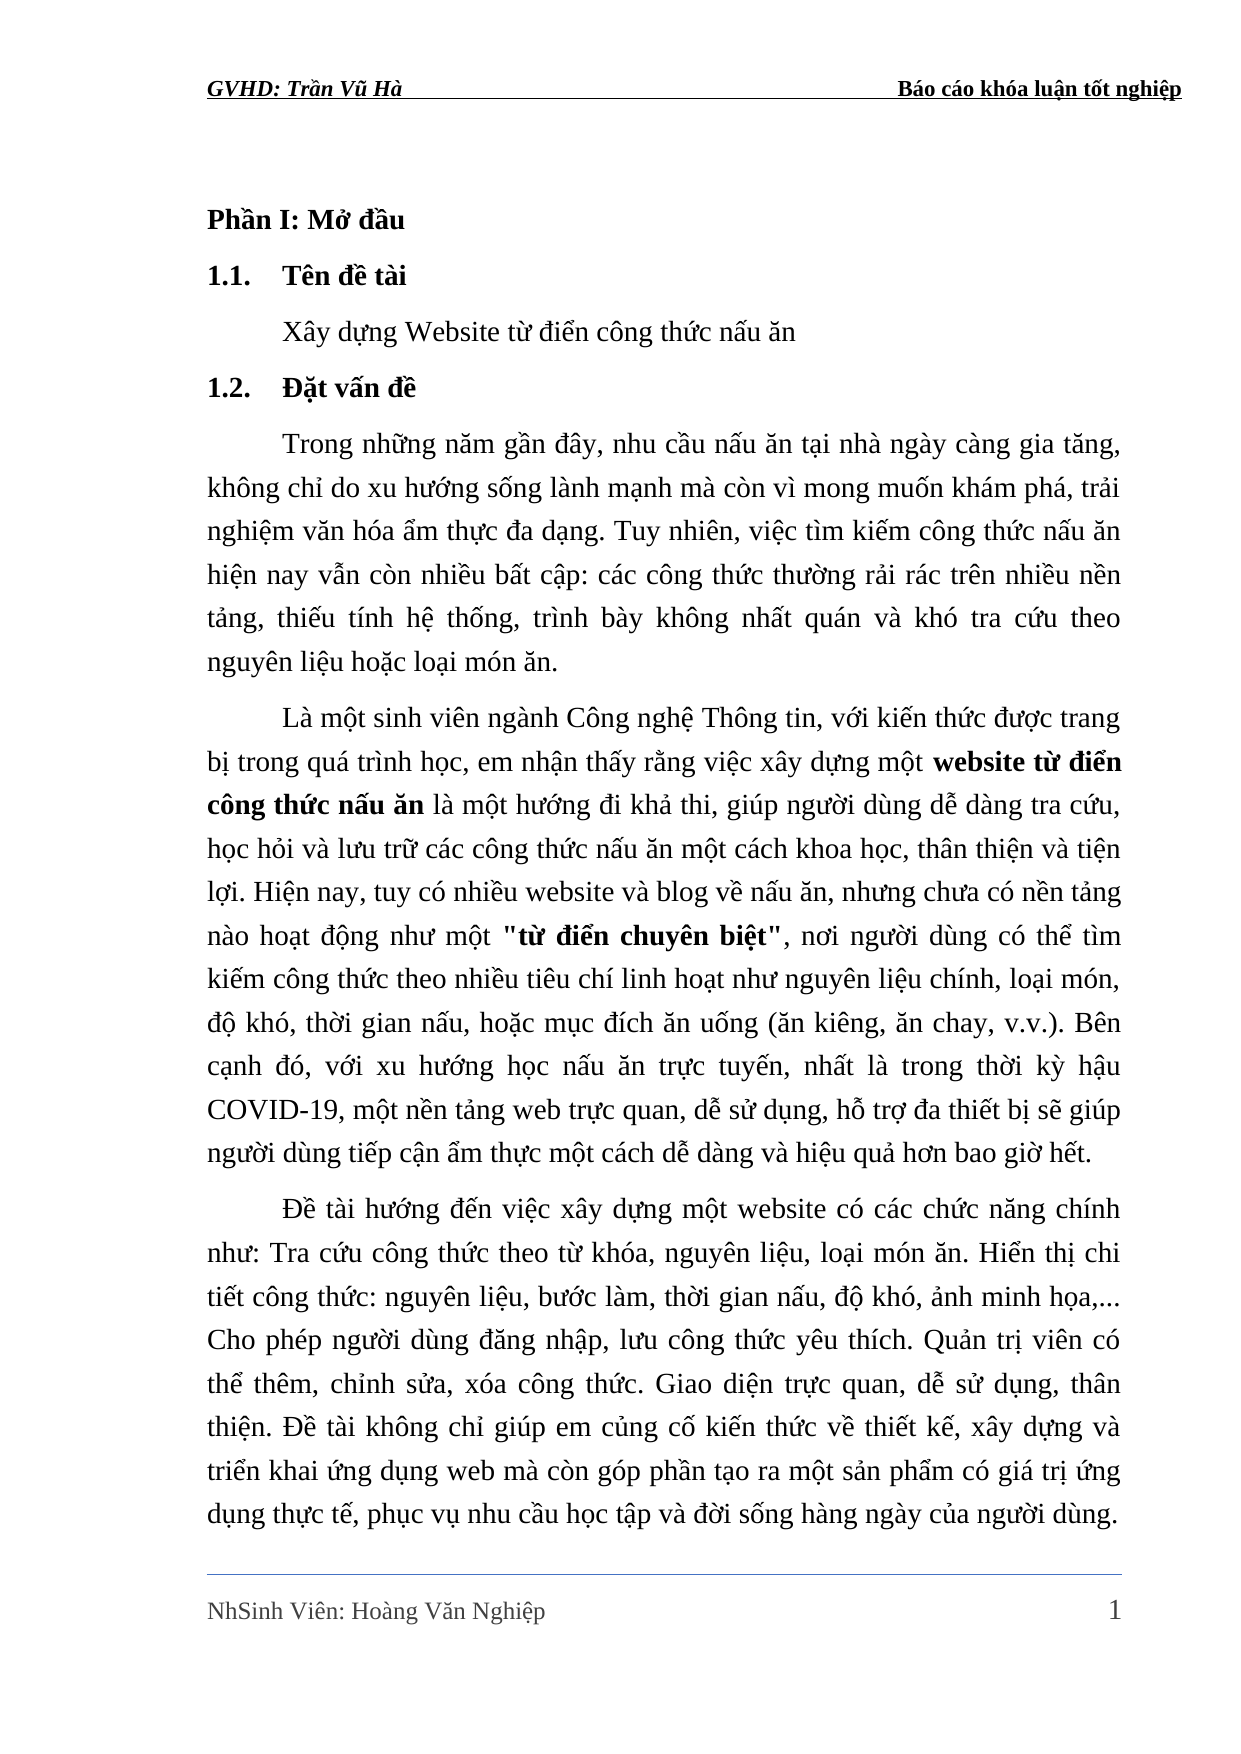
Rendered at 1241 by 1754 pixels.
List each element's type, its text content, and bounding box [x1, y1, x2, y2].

text Xây dựng Website từ điển công thức nấu ăn [207, 314, 1122, 348]
text Phần I: Mở đầu [207, 202, 1122, 236]
text Đề tài hướng đến việc xây dựng một website có các chức năng chính như: Tra cứu công thức theo từ khóa, nguyên liệu, loại món ăn. Hiển thị chi tiết công thức: nguyên liệu, bước làm, thời gian nấu, độ khó, ảnh minh họa,... Cho phép người dùng đăng nhập, lưu công thức yêu thích. Quản trị viên có thể thêm, chỉnh sửa, xóa công thức. Giao diện trực quan, dễ sử dụng, thân thiện. Đề tài không chỉ giúp em củng cố kiến thức về thiết kế, xây dựng và triển khai ứng dụng web mà còn góp phần tạo ra một sản phẩm có giá trị ứng dụng thực tế, phục vụ nhu cầu học tập và đời sống hàng ngày của người dùng. [207, 1192, 1122, 1530]
list Tên đề tài [207, 258, 1122, 292]
text Trong những năm gần đây, nhu cầu nấu ăn tại nhà ngày càng gia tăng, không chỉ do xu hướng sống lành mạnh mà còn vì mong muốn khám phá, trải nghiệm văn hóa ẩm thực đa dạng. Tuy nhiên, việc tìm kiếm công thức nấu ăn hiện nay vẫn còn nhiều bất cập: các công thức thường rải rác trên nhiều nền tảng, thiếu tính hệ thống, trình bày không nhất quán và khó tra cứu theo nguyên liệu hoặc loại món ăn. [207, 426, 1122, 678]
text Là một sinh viên ngành Công nghệ Thông tin, với kiến thức được trang bị trong quá trình học, em nhận thấy rằng việc xây dựng một website từ điển công thức nấu ăn là một hướng đi khả thi, giúp người dùng dễ dàng tra cứu, học hỏi và lưu trữ các công thức nấu ăn một cách khoa học, thân thiện và tiện lợi. Hiện nay, tuy có nhiều website và blog về nấu ăn, nhưng chưa có nền tảng nào hoạt động như một "từ điển chuyên biệt", nơi người dùng có thể tìm kiếm công thức theo nhiều tiêu chí linh hoạt như nguyên liệu chính, loại món, độ khó, thời gian nấu, hoặc mục đích ăn uống (ăn kiêng, ăn chay, v.v.). Bên cạnh đó, với xu hướng học nấu ăn trực tuyến, nhất là trong thời kỳ hậu COVID-19, một nền tảng web trực quan, dễ sử dụng, hỗ trợ đa thiết bị sẽ giúp người dùng tiếp cận ẩm thực một cách dễ dàng và hiệu quả hơn bao giờ hết. [207, 700, 1122, 1169]
list Đặt vấn đề [207, 370, 1122, 404]
